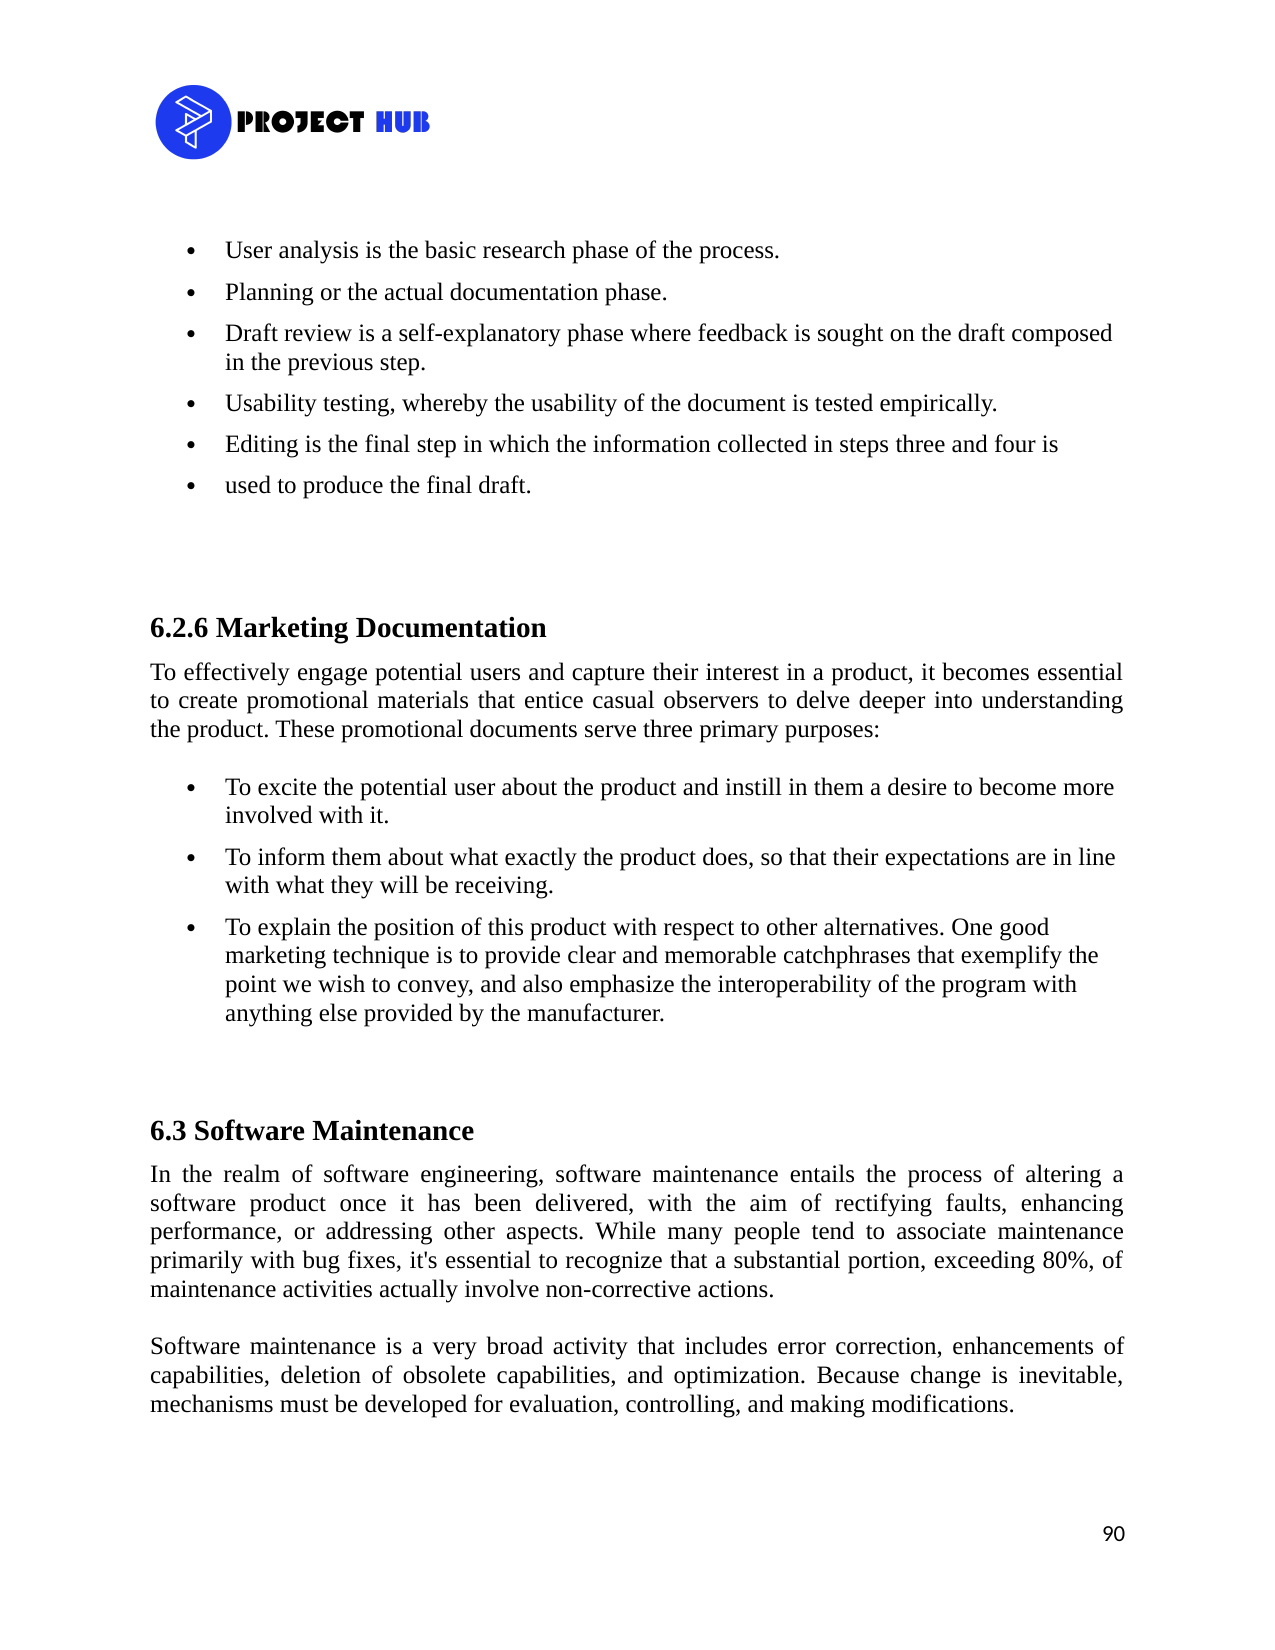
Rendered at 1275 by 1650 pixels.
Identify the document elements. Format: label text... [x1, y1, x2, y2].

text To effectively engage potential users and capture their interest in a product, it becomes essential to create promotional materials that entice casual observers to delve deeper into understanding the product. These promotional documents serve three primary purposes: [150, 657, 1125, 743]
text 6.3 Software Maintenance [150, 1113, 1125, 1146]
list Usability testing, whereby the usability of the document is tested empirically. [187, 388, 1125, 417]
list To inform them about what exactly the product does, so that their expectations are in line with what they will be receiving. [187, 842, 1125, 899]
picture [150, 75, 454, 164]
text Software maintenance is a very broad activity that includes error correction, enhancements of capabilities, deletion of obsolete capabilities, and optimization. Because change is inevitable, mechanisms must be developed for evaluation, controlling, and making modifications. [150, 1331, 1125, 1418]
list User analysis is the basic research phase of the process. [187, 236, 1125, 264]
list Planning or the actual documentation phase. [187, 277, 1125, 306]
list Editing is the final step in which the information collected in steps three and four is [187, 429, 1125, 458]
list To explain the position of this product with respect to other alternatives. One good marketing technique is to provide clear and memorable catchphrases that exemplify the point we wish to convey, and also emphasize the interoperability of the program with anything else provided by the manufacturer. [187, 912, 1125, 1027]
list Draft review is a self-explanatory phase where feedback is sought on the draft composed in the previous step. [187, 318, 1125, 376]
text In the realm of software engineering, software maintenance entails the process of altering a software product once it has been delivered, with the aim of rectifying faults, enhancing performance, or addressing other aspects. While many people tend to associate maintenance primarily with bug fixes, it's essential to recognize that a substantial portion, exceeding 80%, of maintenance activities actually involve non-corrective actions. [150, 1159, 1125, 1303]
list used to produce the final draft. [187, 471, 1125, 499]
text 6.2.6 Marketing Documentation [150, 611, 1125, 644]
list To excite the potential user about the product and instill in them a desire to become more involved with it. [187, 772, 1125, 829]
